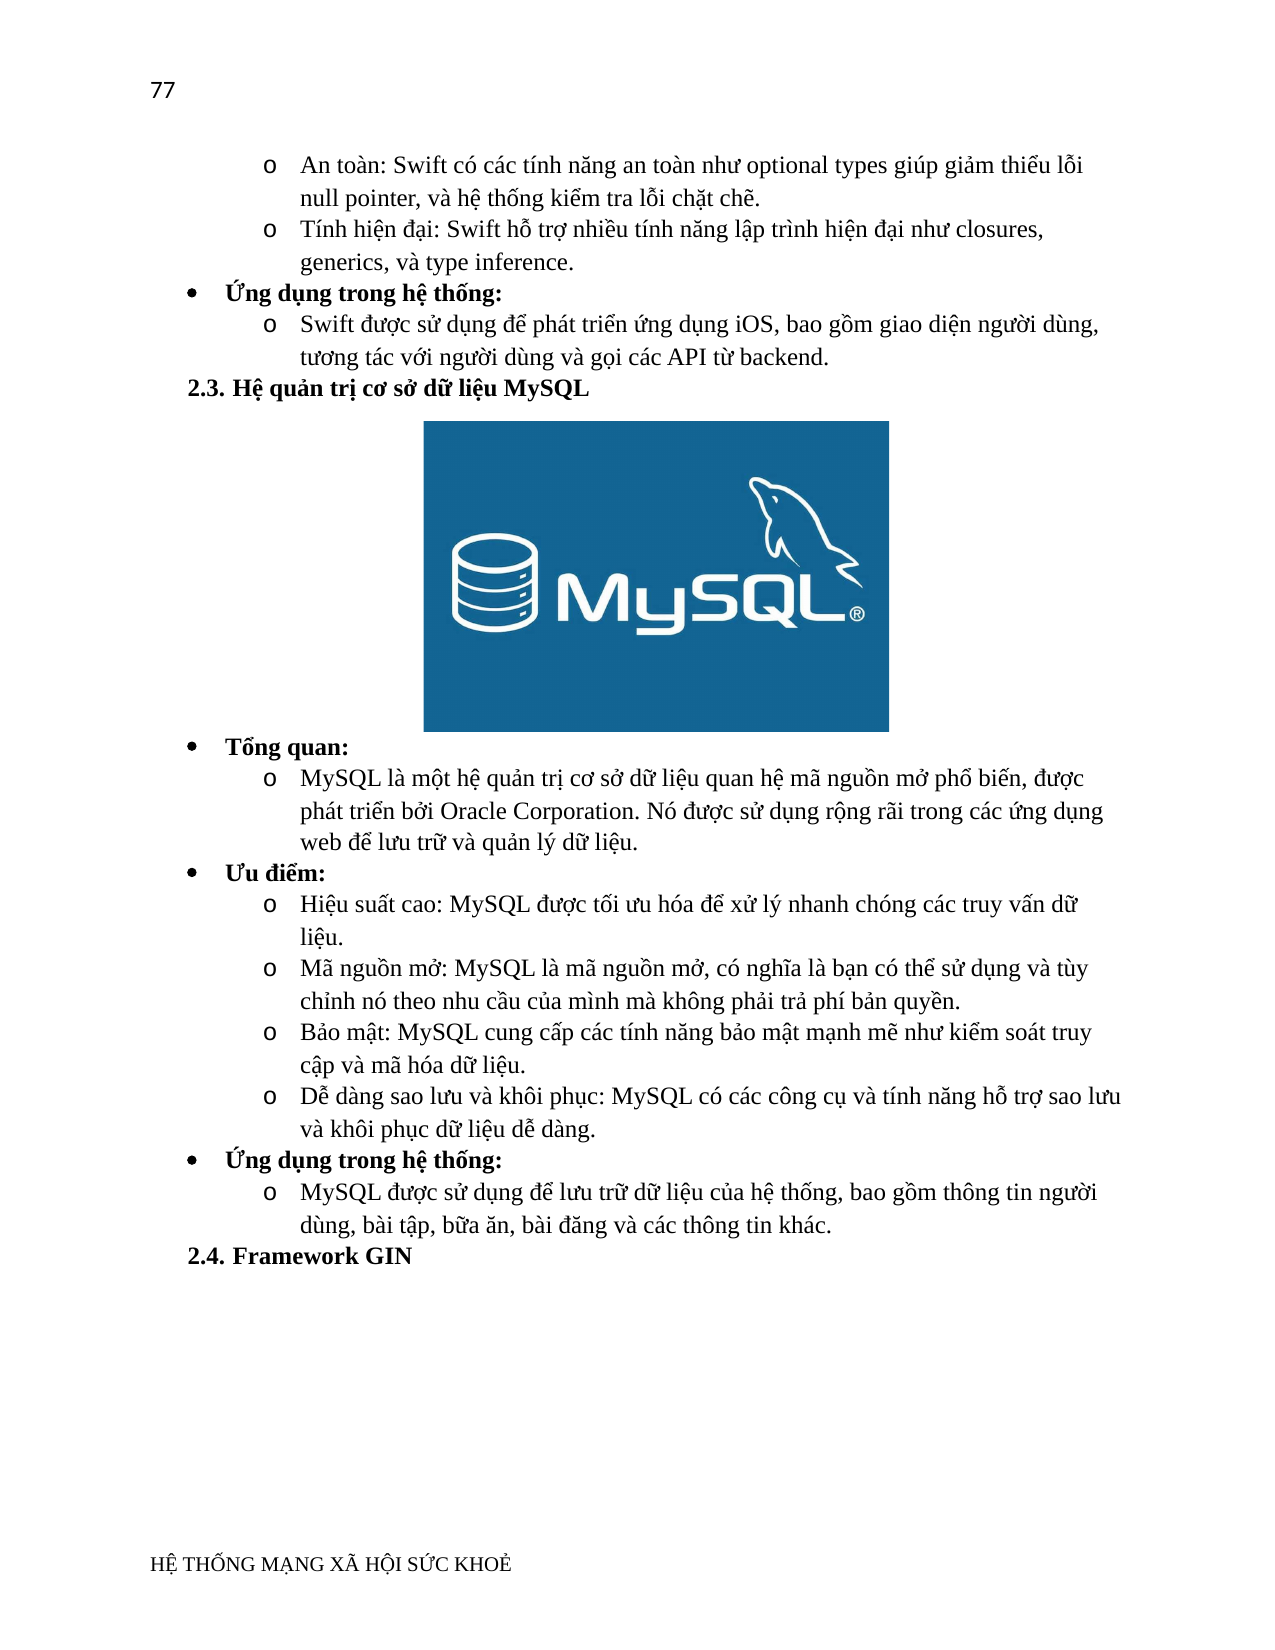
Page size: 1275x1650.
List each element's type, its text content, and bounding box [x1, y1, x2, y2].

list Tính hiện đại: Swift hỗ trợ nhiều tính năng lập trình hiện đại như closures, generics, và type inference. [262, 214, 1125, 276]
list Ứng dụng trong hệ thống: [187, 1146, 1125, 1174]
list Framework GIN [187, 1241, 1125, 1269]
list Hệ quản trị cơ sở dữ liệu MySQL [187, 373, 1125, 402]
list Hiệu suất cao: MySQL được tối ưu hóa để xử lý nhanh chóng các truy vấn dữ liệu. [262, 889, 1125, 951]
list MySQL là một hệ quản trị cơ sở dữ liệu quan hệ mã nguồn mở phổ biến, được phát triển bởi Oracle Corporation. Nó được sử dụng rộng rãi trong các ứng dụng web để lưu trữ và quản lý dữ liệu. [262, 763, 1125, 856]
list Ưu điểm: [187, 858, 1125, 887]
list Mã nguồn mở: MySQL là mã nguồn mở, có nghĩa là bạn có thể sử dụng và tùy chỉnh nó theo nhu cầu của mình mà không phải trả phí bản quyền. [262, 953, 1125, 1015]
list An toàn: Swift có các tính năng an toàn như optional types giúp giảm thiểu lỗi null pointer, và hệ thống kiểm tra lỗi chặt chẽ. [262, 150, 1125, 212]
list Tổng quan: [187, 732, 1125, 760]
list MySQL được sử dụng để lưu trữ dữ liệu của hệ thống, bao gồm thông tin người dùng, bài tập, bữa ăn, bài đăng và các thông tin khác. [262, 1177, 1125, 1238]
list Dễ dàng sao lưu và khôi phục: MySQL có các công cụ và tính năng hỗ trợ sao lưu và khôi phục dữ liệu dễ dàng. [262, 1081, 1125, 1143]
list Swift được sử dụng để phát triển ứng dụng iOS, bao gồm giao diện người dùng, tương tác với người dùng và gọi các API từ backend. [262, 309, 1125, 371]
list Bảo mật: MySQL cung cấp các tính năng bảo mật mạnh mẽ như kiểm soát truy cập và mã hóa dữ liệu. [262, 1017, 1125, 1079]
list Ứng dụng trong hệ thống: [187, 278, 1125, 307]
picture [423, 421, 890, 732]
